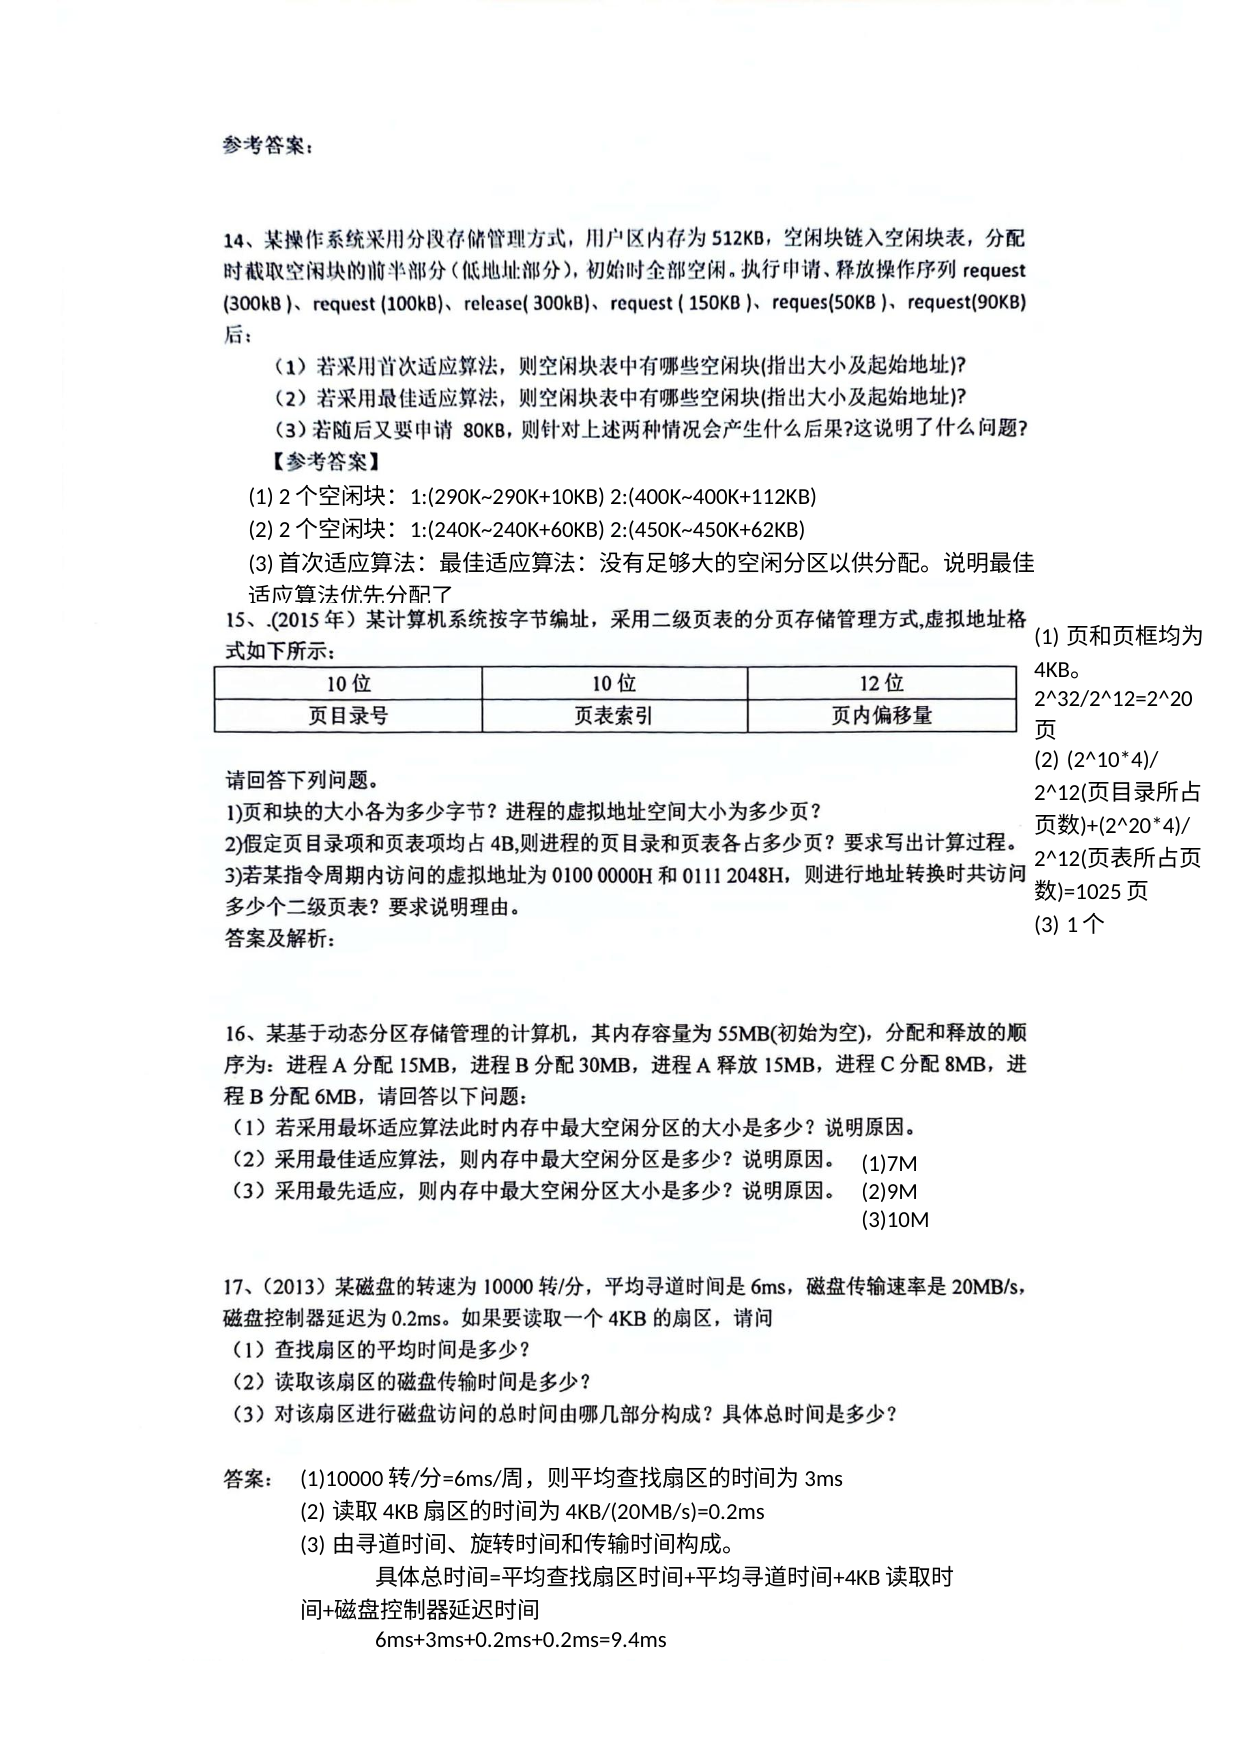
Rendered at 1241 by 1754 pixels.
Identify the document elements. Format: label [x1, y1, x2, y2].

picture [56, 0, 1183, 1661]
